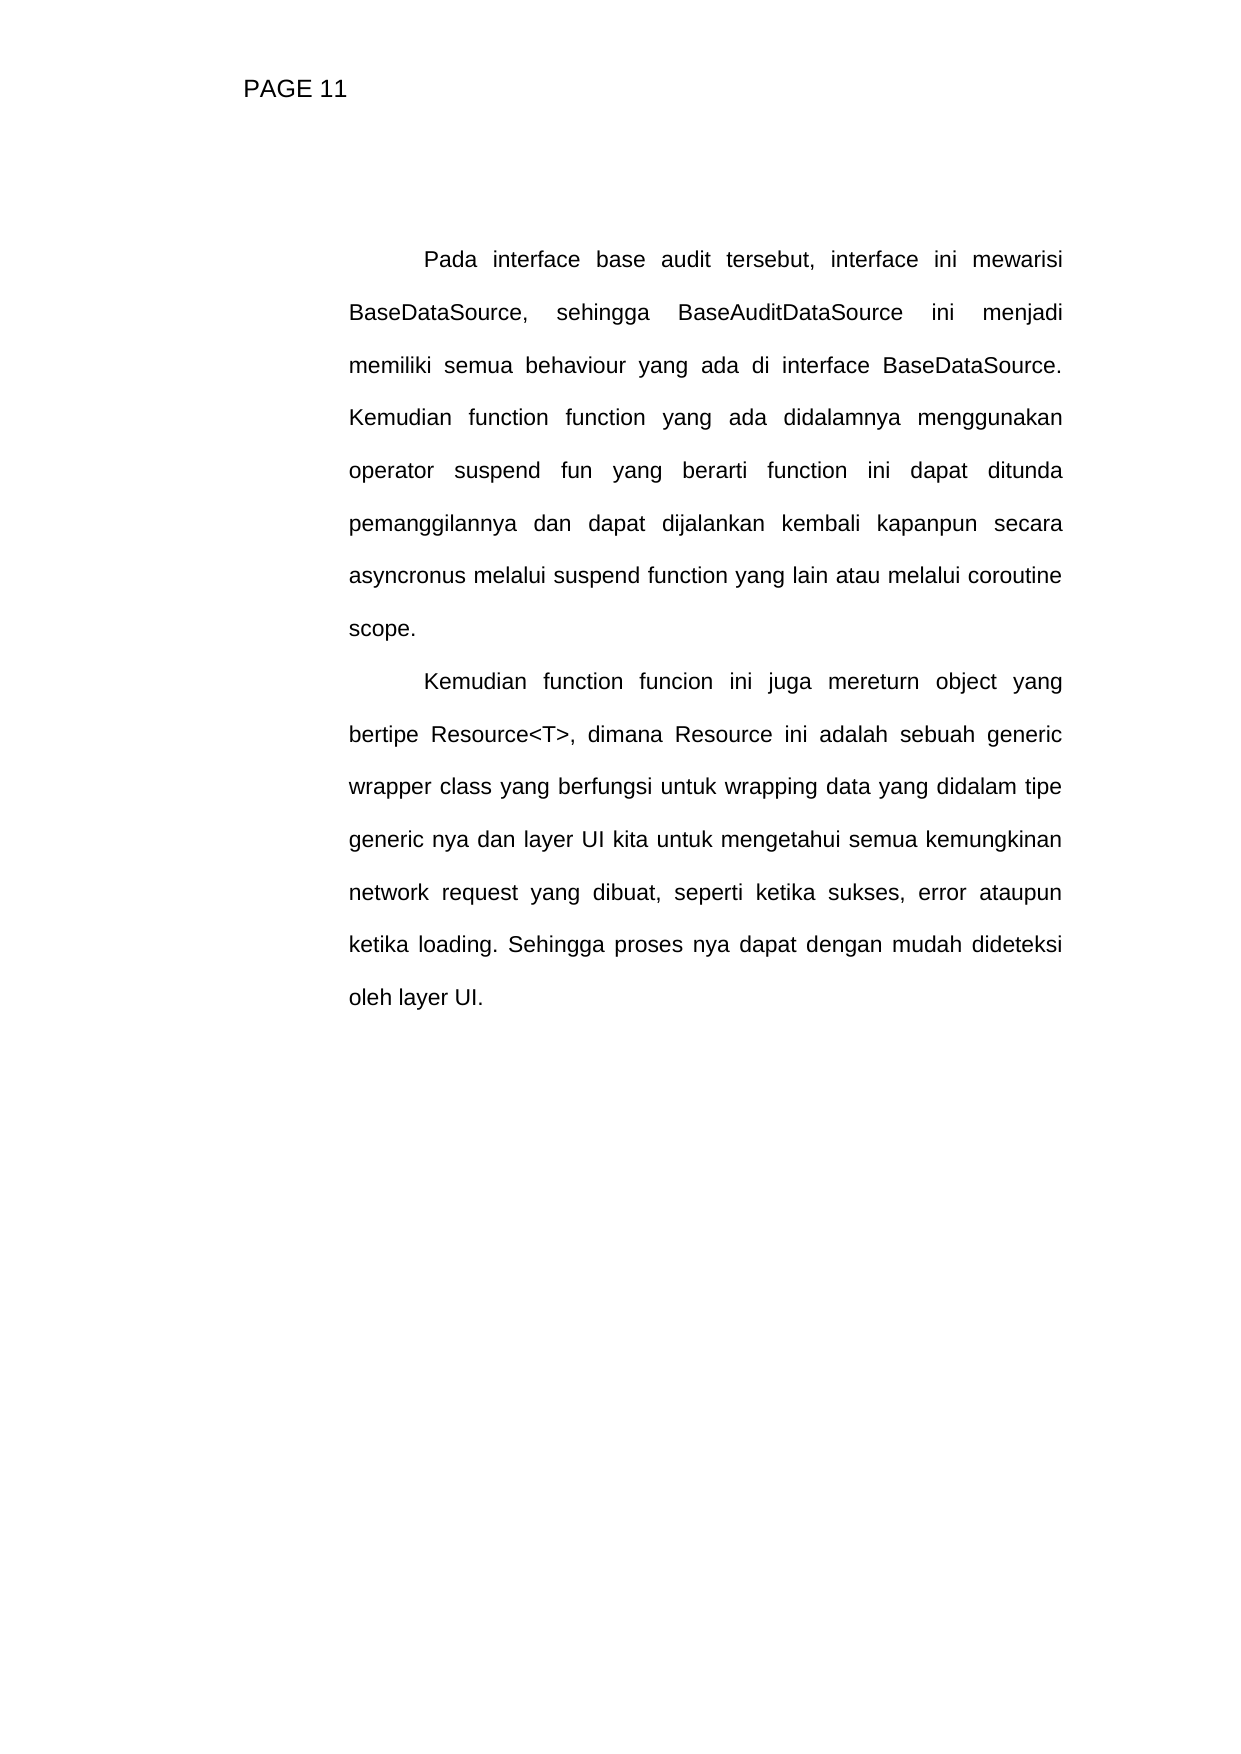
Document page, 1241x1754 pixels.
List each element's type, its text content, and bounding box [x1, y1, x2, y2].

title Pada interface base audit tersebut, interface ini mewarisi BaseDataSource, sehingga BaseAuditDataSource ini menjadi memiliki semua behaviour yang ada di interface BaseDataSource. Kemudian function function yang ada didalamnya menggunakan operator suspend fun yang berarti function ini dapat ditunda pemanggilannya dan dapat dijalankan kembali kapanpun secara asyncronus melalui suspend function yang lain atau melalui coroutine scope. [349, 246, 1063, 642]
title Kemudian function funcion ini juga mereturn object yang bertipe Resource<T>, dimana Resource ini adalah sebuah generic wrapper class yang berfungsi untuk wrapping data yang didalam tipe generic nya dan layer UI kita untuk mengetahui semua kemungkinan network request yang dibuat, seperti ketika sukses, error ataupun ketika loading. Sehingga proses nya dapat dengan mudah dideteksi oleh layer UI. [349, 668, 1063, 1011]
